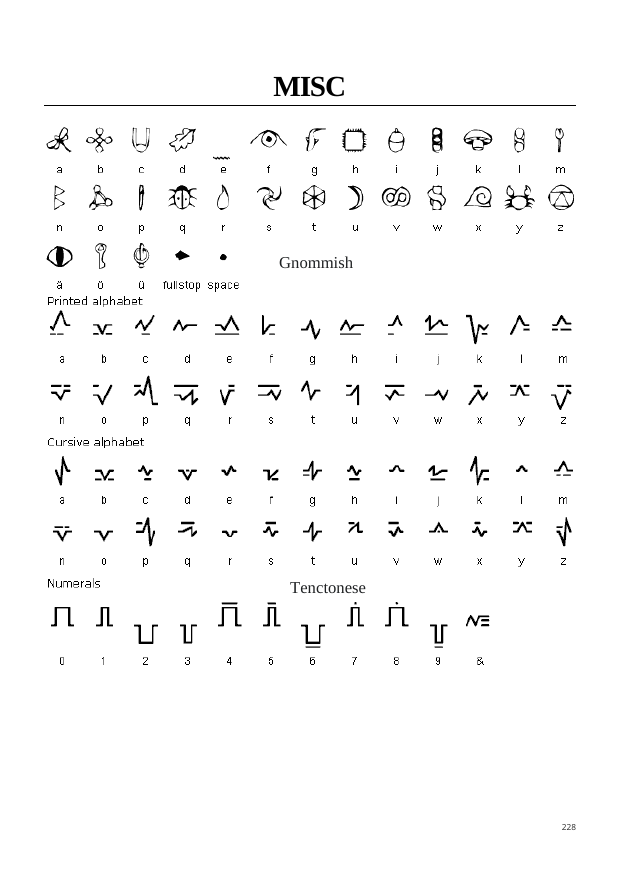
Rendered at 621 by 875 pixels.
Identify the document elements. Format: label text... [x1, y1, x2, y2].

subtitle MISC [44, 69, 576, 105]
picture [44, 118, 576, 668]
